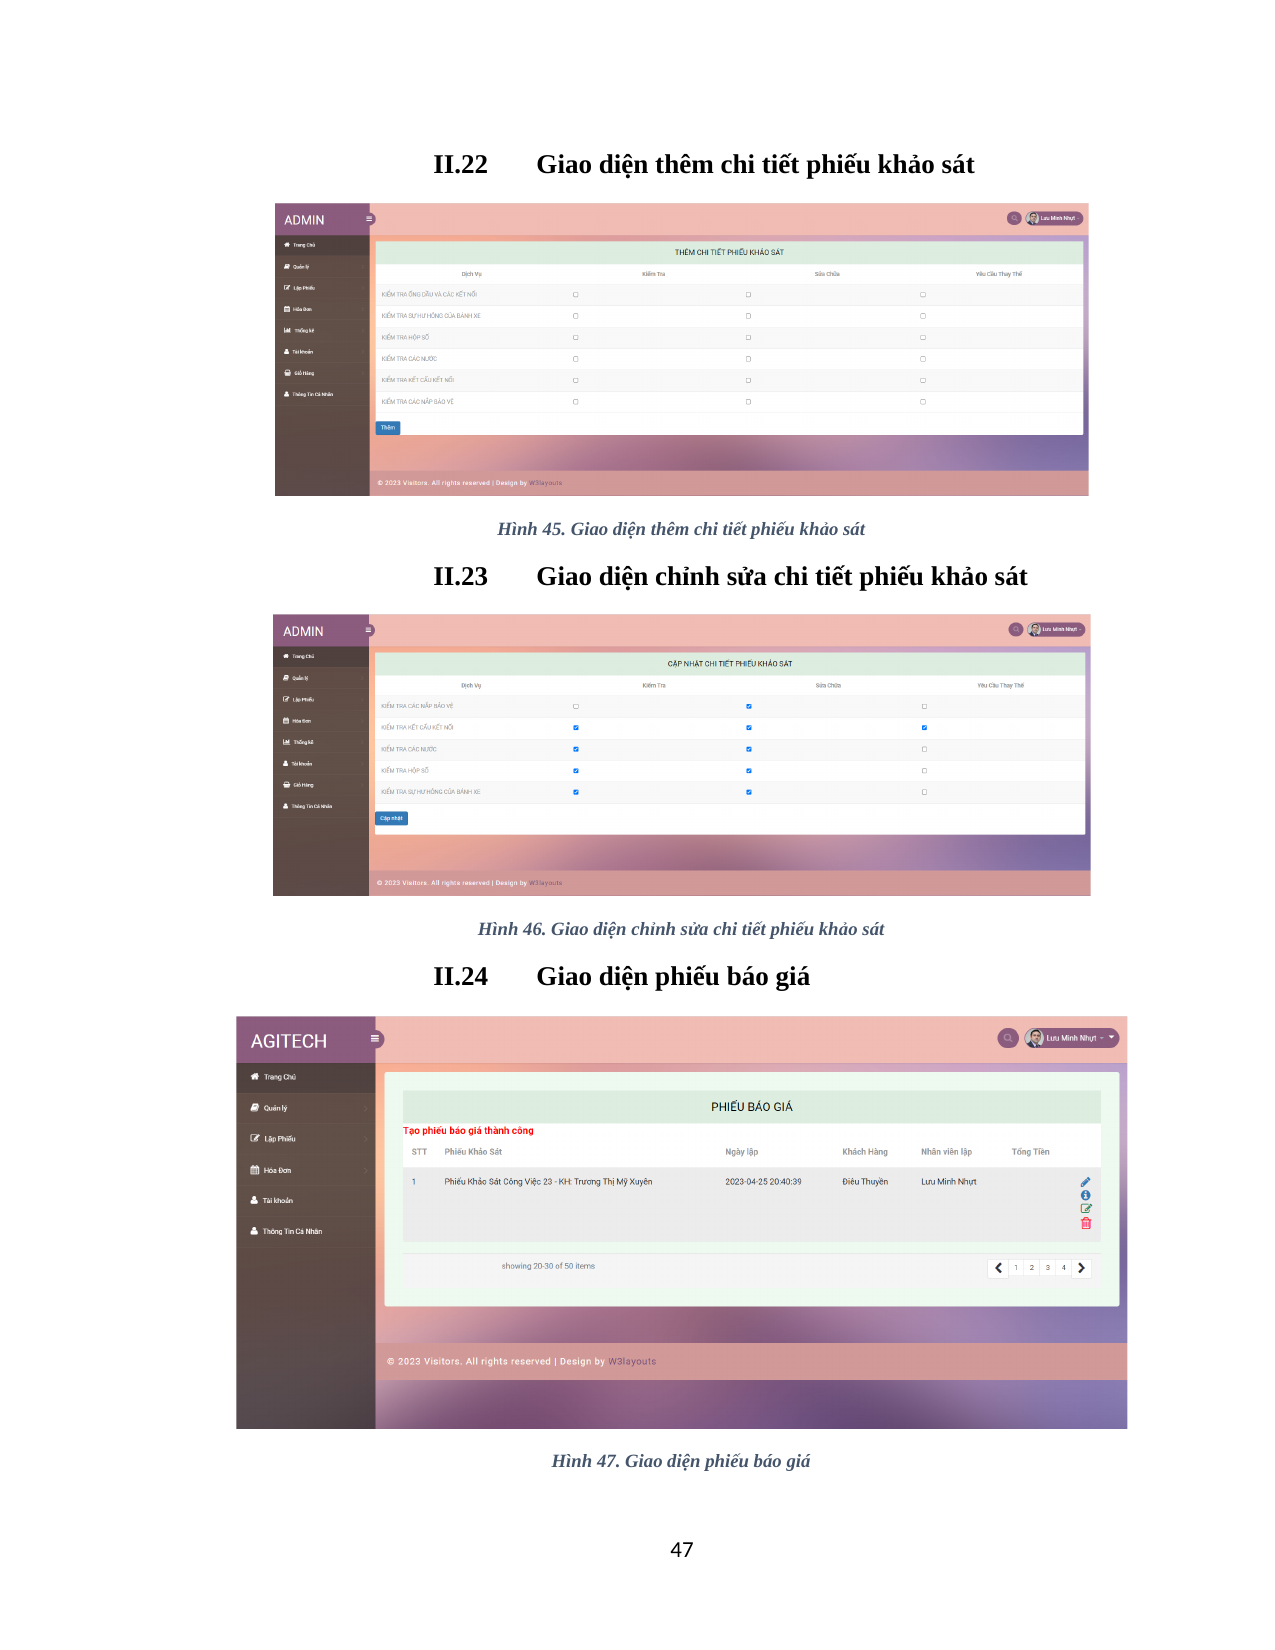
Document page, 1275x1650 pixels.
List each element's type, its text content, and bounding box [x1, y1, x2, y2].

picture [275, 201, 1089, 496]
list Giao diện thêm chi tiết phiếu khảo sát [433, 148, 1127, 179]
list Giao diện phiếu báo giá [433, 960, 1127, 991]
picture [236, 1014, 1128, 1429]
list Giao diện chỉnh sửa chi tiết phiếu khảo sát [433, 560, 1127, 591]
picture [273, 613, 1091, 896]
text Hình 47. Giao diện phiếu báo giá [236, 1450, 1127, 1472]
text Hình 45. Giao diện thêm chi tiết phiếu khảo sát [236, 517, 1127, 539]
text Hình 46. Giao diện chỉnh sửa chi tiết phiếu khảo sát [236, 918, 1127, 939]
